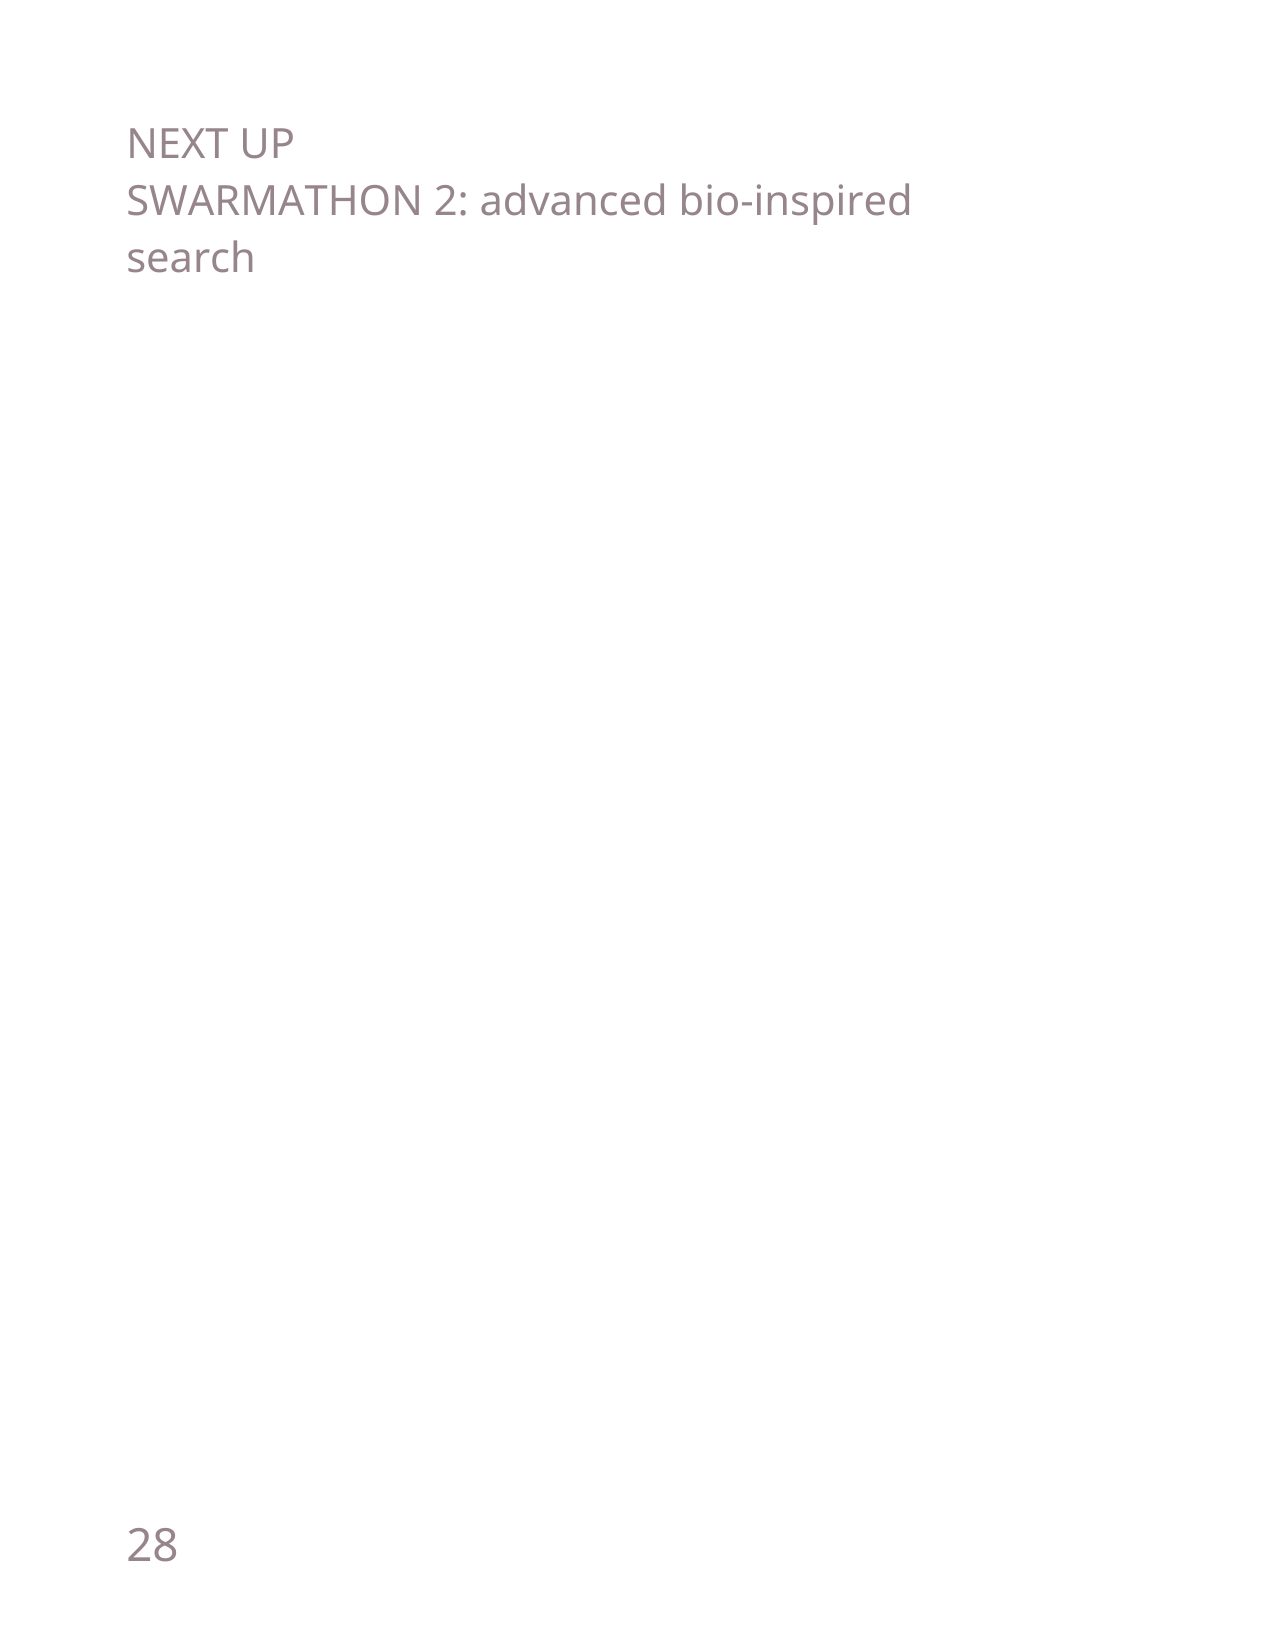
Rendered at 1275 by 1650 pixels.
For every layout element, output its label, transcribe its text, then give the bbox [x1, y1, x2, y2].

text SWARMATHON 2: advanced bio-inspired search [126, 171, 1020, 284]
text NEXT UP [126, 114, 1020, 171]
